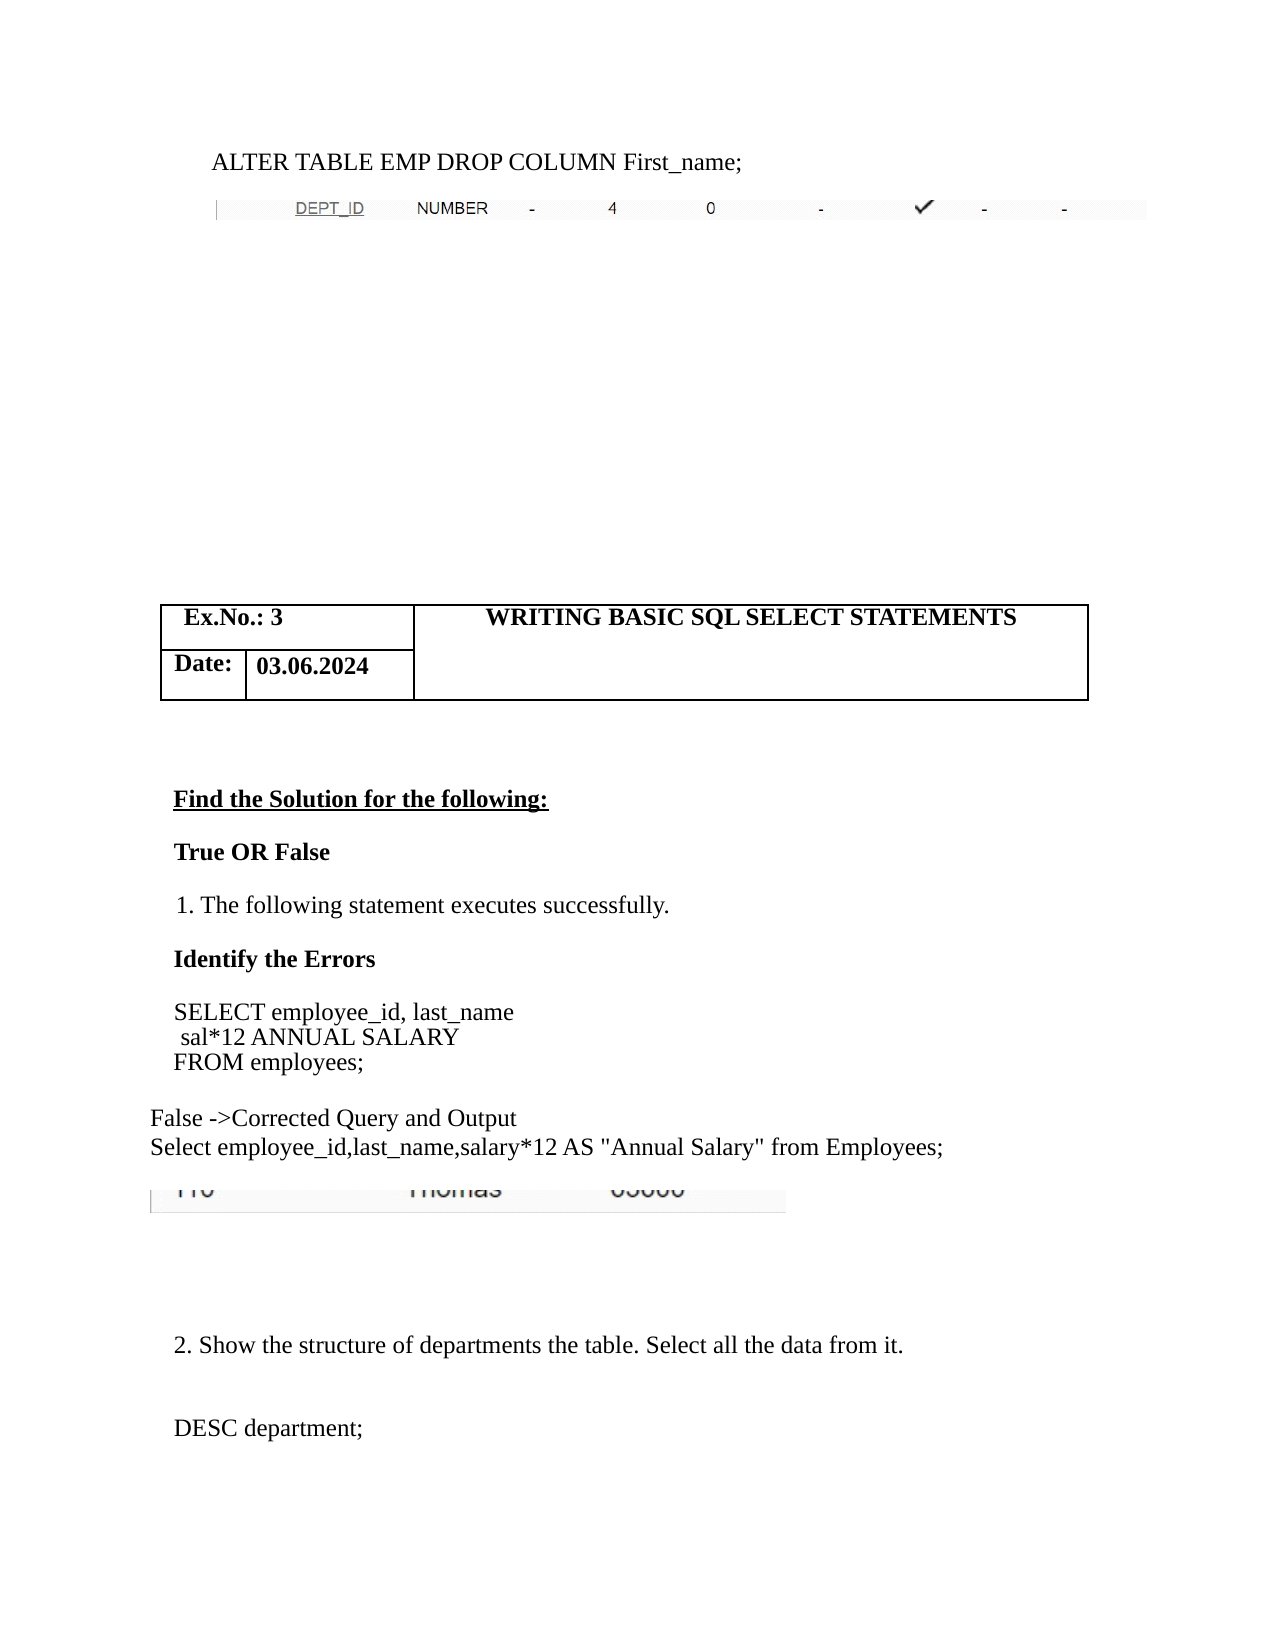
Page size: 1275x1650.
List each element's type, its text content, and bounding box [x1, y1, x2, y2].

text True OR False [173, 841, 1125, 866]
table_cell 03.06.2024 [247, 651, 413, 699]
text Select employee_id,last_name,salary*12 AS "Annual Salary" from Employees; [150, 1133, 1125, 1161]
text sal*12 ANNUAL SALARY [180, 1025, 1125, 1050]
table_header Ex.No.: 3 [162, 606, 413, 649]
text SELECT employee_id, last_name [174, 1000, 1125, 1025]
text 2. Show the structure of departments the table. Select all the data from it. [174, 1334, 1125, 1359]
text Identify the Errors [173, 947, 1125, 972]
text FROM employees; [173, 1050, 1125, 1075]
table_header WRITING BASIC SQL SELECT STATEMENTS [415, 606, 1087, 699]
text DESC department; [174, 1416, 1125, 1441]
text False ->Corrected Query and Output [150, 1104, 1125, 1133]
text ALTER TABLE EMP DROP COLUMN First_name; [211, 150, 1095, 175]
table_cell Date: [162, 651, 245, 699]
text Find the Solution for the following: [173, 787, 1125, 812]
text 1. The following statement executes successfully. [176, 893, 1125, 918]
